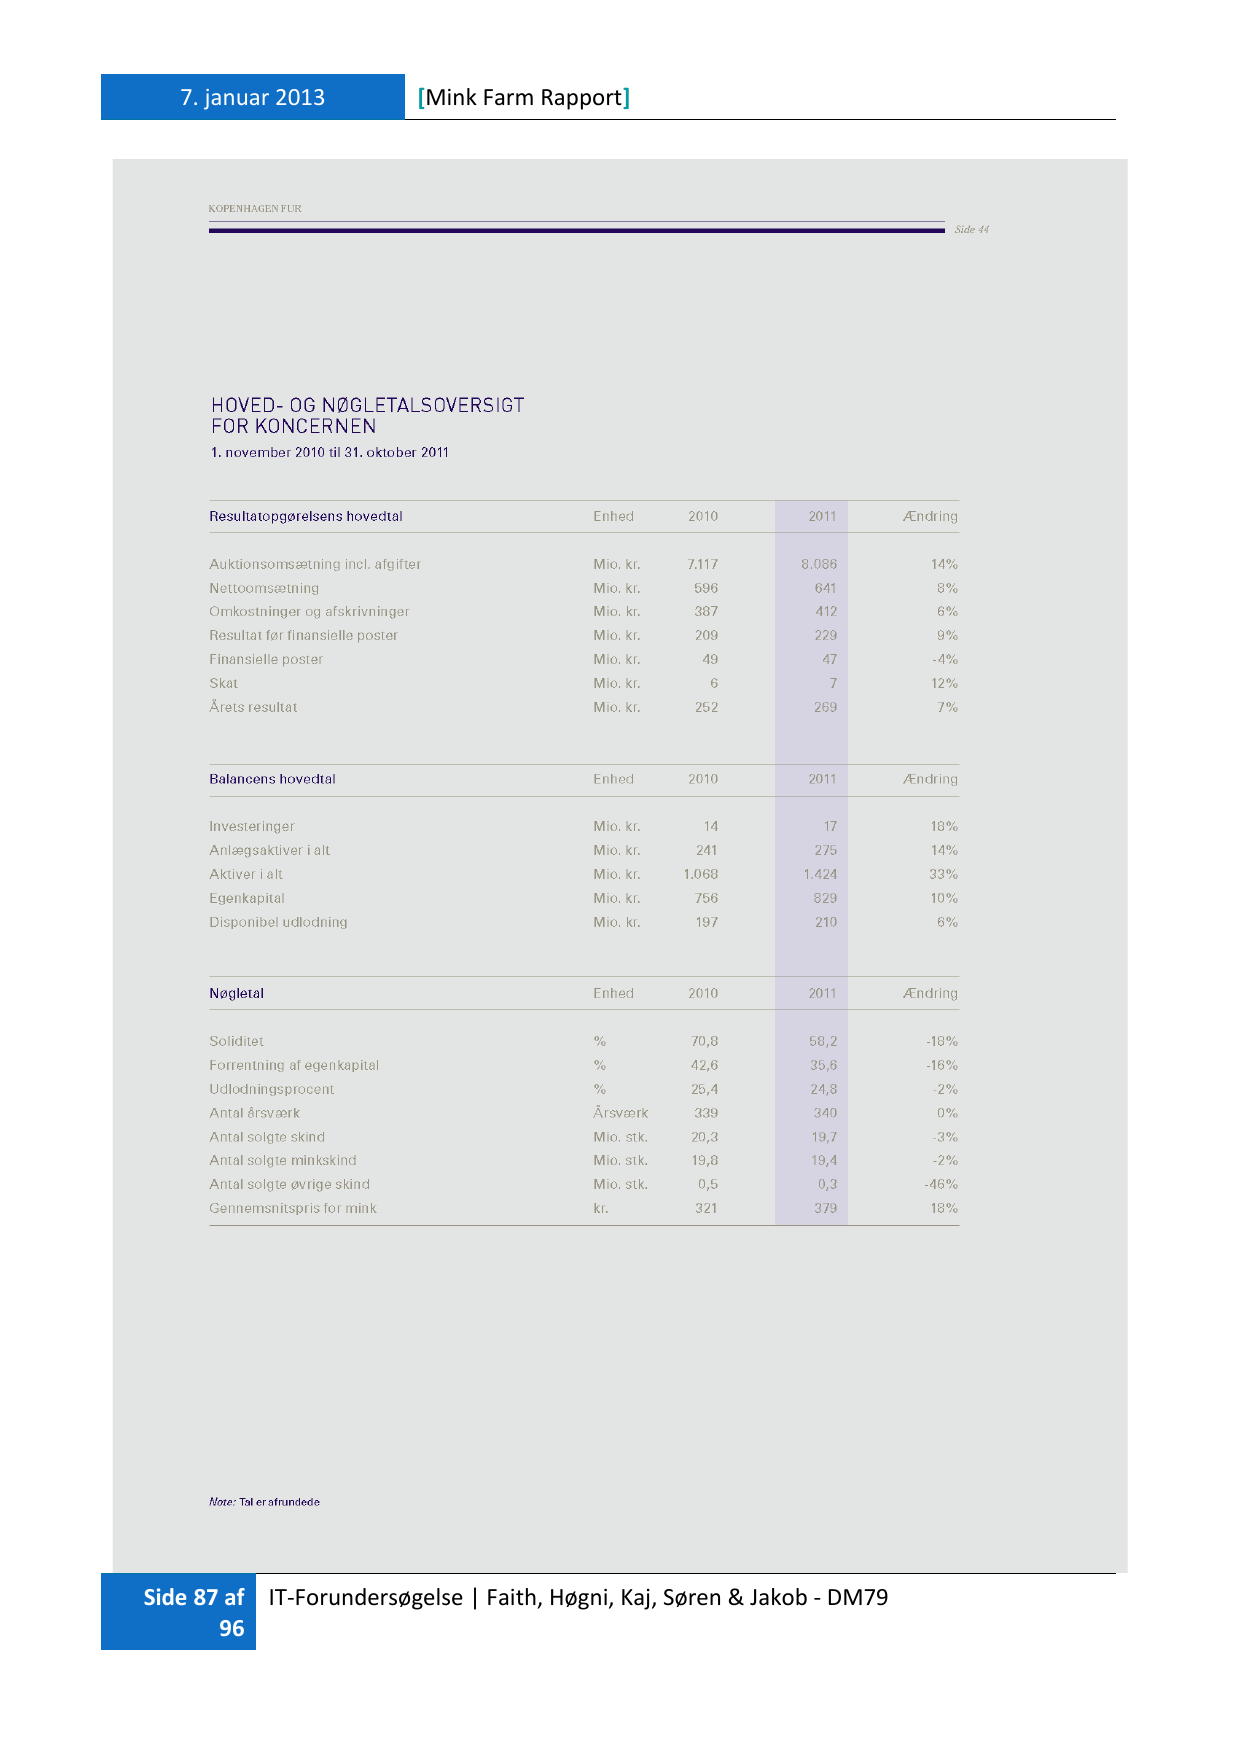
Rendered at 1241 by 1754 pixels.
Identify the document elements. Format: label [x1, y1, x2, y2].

picture [112, 159, 1128, 1573]
table_cell [101, 151, 1139, 1573]
